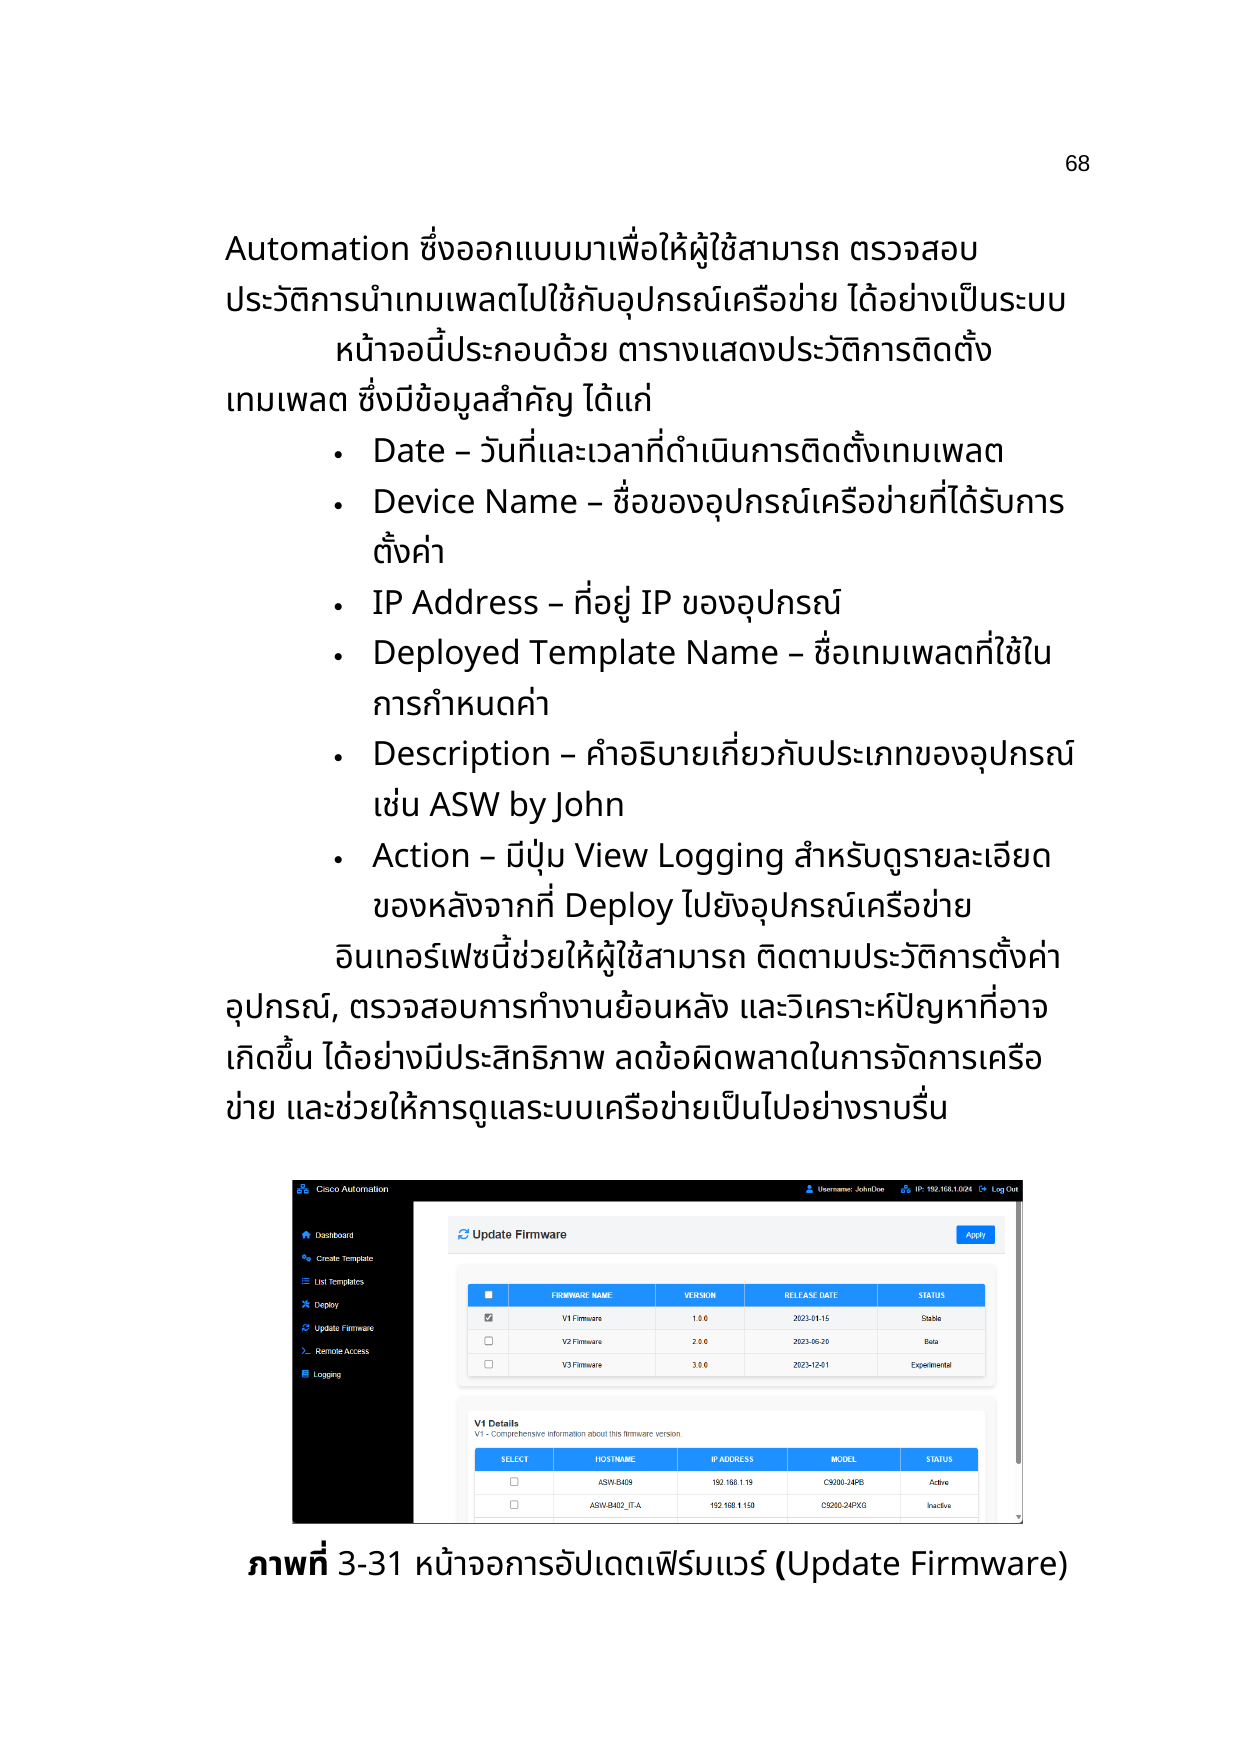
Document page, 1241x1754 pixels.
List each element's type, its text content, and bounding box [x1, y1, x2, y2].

text หน้าจอนี้ประกอบด้วย ตารางแสดงประวัติการติดตั้งเทมเพลต ซึ่งมีข้อมูลสำคัญ ได้แก่ [225, 326, 1090, 427]
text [225, 225, 1090, 326]
list Deployed Template Name – ชื่อเทมเพลตที่ใช้ในการกำหนดค่า [334, 629, 1090, 730]
list Description – คำอธิบายเกี่ยวกับประเภทของอุปกรณ์ เช่น ASW by John [334, 730, 1090, 831]
text อินเทอร์เฟซนี้ช่วยให้ผู้ใช้สามารถ ติดตามประวัติการตั้งค่าอุปกรณ์, ตรวจสอบการทำงานย้อนหลัง และวิเคราะห์ปัญหาที่อาจเกิดขึ้น ได้อย่างมีประสิทธิภาพ ลดข้อผิดพลาดในการจัดการเครือข่าย และช่วยให้การดูแลระบบเครือข่ายเป็นไปอย่างราบรื่น [225, 933, 1090, 1134]
list Action – มีปุ่ม View Logging สำหรับดูรายละเอียดของหลังจากที่ Deploy ไปยังอุปกรณ์เครือข่าย [334, 831, 1090, 933]
list Date – วันที่และเวลาที่ดำเนินการติดตั้งเทมเพลต [334, 427, 1090, 477]
list IP Address – ที่อยู่ IP ของอุปกรณ์ [334, 578, 1090, 629]
picture [292, 1180, 1023, 1524]
list Device Name – ชื่อของอุปกรณ์เครือข่ายที่ได้รับการตั้งค่า [334, 477, 1090, 578]
text ภาพที่ 3-31 หน้าจอการอัปเดตเฟิร์มแวร์ (Update Firmware) [225, 1540, 1090, 1591]
